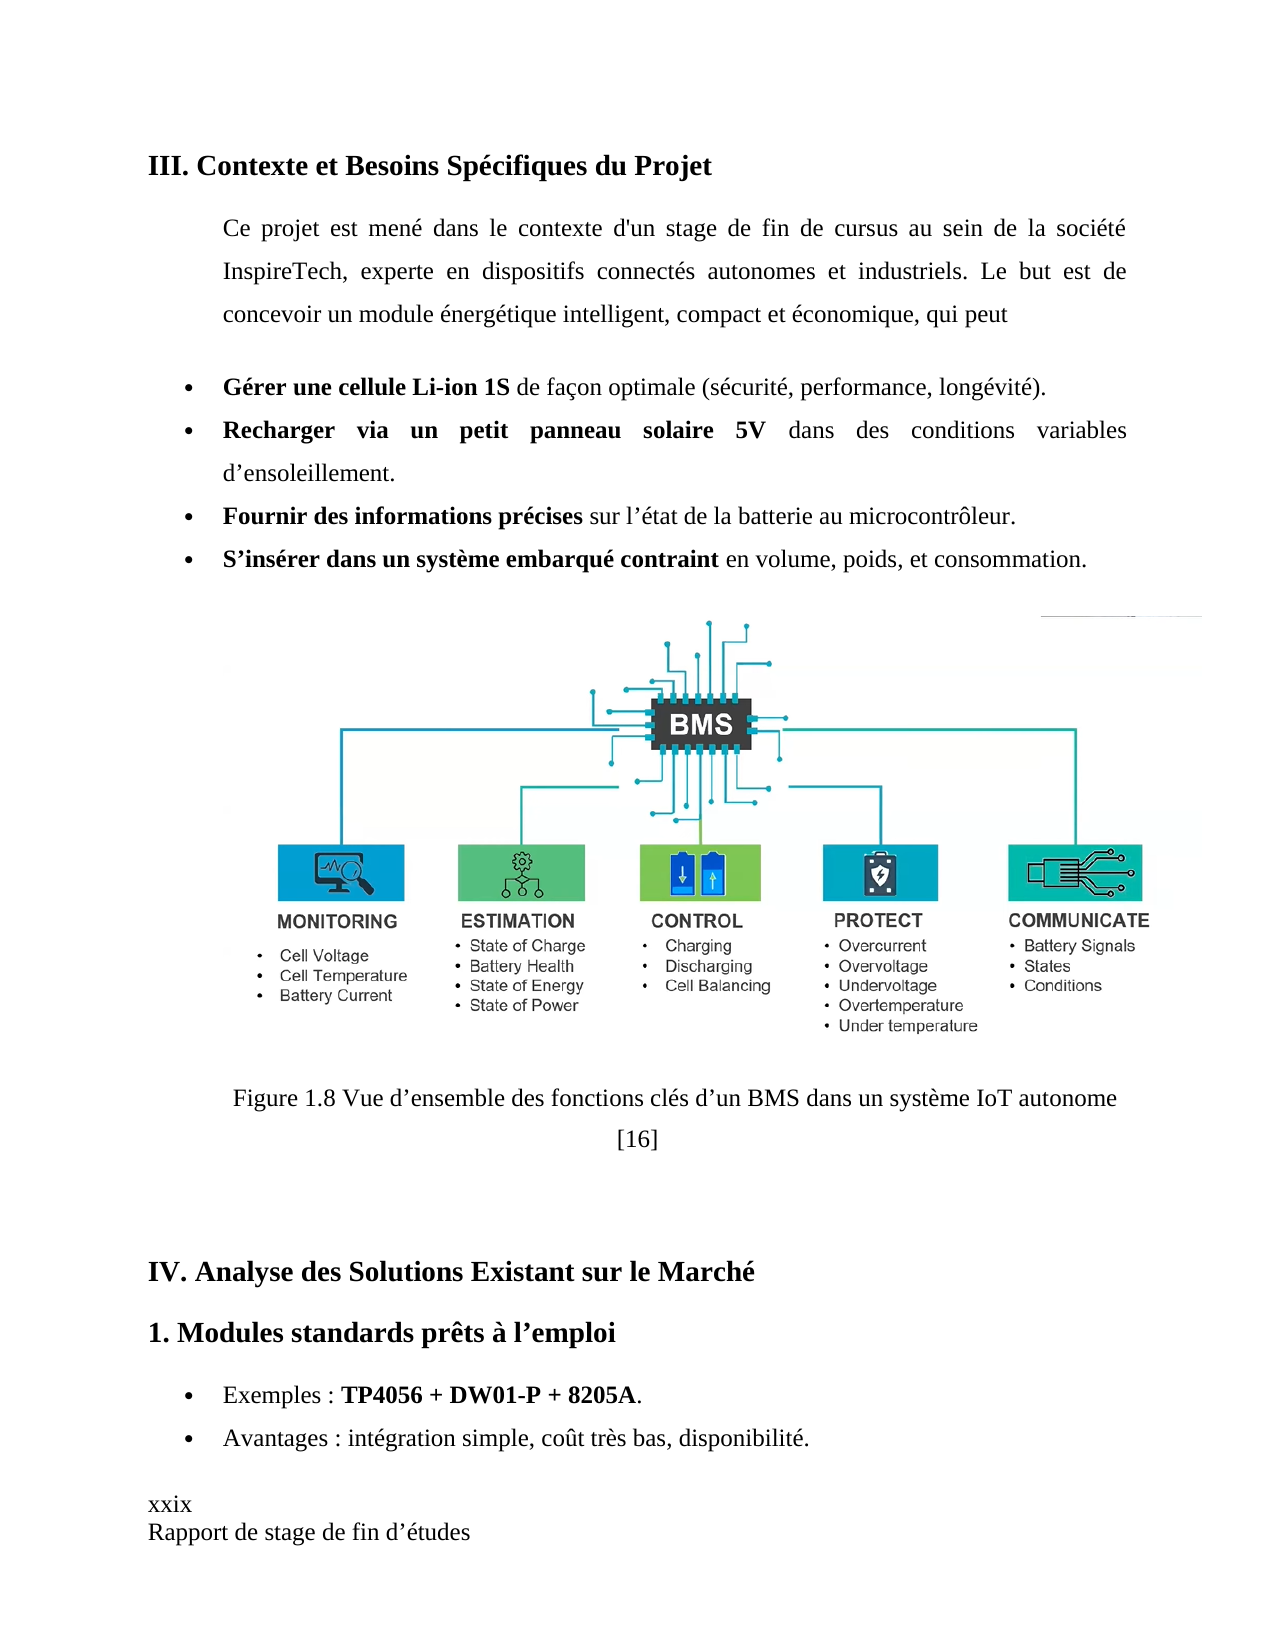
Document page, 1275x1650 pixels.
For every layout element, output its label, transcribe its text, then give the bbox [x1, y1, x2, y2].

list Fournir des informations précises sur l’état de la batterie au microcontrôleur. [185, 501, 1127, 530]
text III. Contexte et Besoins Spécifiques du Projet [148, 148, 1127, 181]
picture [222, 616, 1202, 1040]
list S’insérer dans un système embarqué contraint en volume, poids, et consommation. [185, 544, 1127, 573]
text 1. Modules standards prêts à l’emploi [148, 1315, 1127, 1348]
text IV. Analyse des Solutions Existant sur le Marché [148, 1254, 1127, 1287]
list Exemples : TP4056 + DW01-P + 8205A. [185, 1380, 1127, 1409]
list Recharger via un petit panneau solaire 5V dans des conditions variables d’ensoleillement. [185, 415, 1127, 487]
text Ce projet est mené dans le contexte d'un stage de fin de cursus au sein de la société InspireTech, experte en dispositifs connectés autonomes et industriels. Le but est de concevoir un module énergétique intelligent, compact et économique, qui peut [223, 213, 1127, 328]
list Gérer une cellule Li-ion 1S de façon optimale (sécurité, performance, longévité). [185, 372, 1127, 400]
text [16] [148, 1124, 1127, 1153]
list Avantages : intégration simple, coût très bas, disponibilité. [185, 1423, 1127, 1452]
text Figure 1.8 Vue d’ensemble des fonctions clés d’un BMS dans un système IoT autonome [223, 1083, 1127, 1112]
